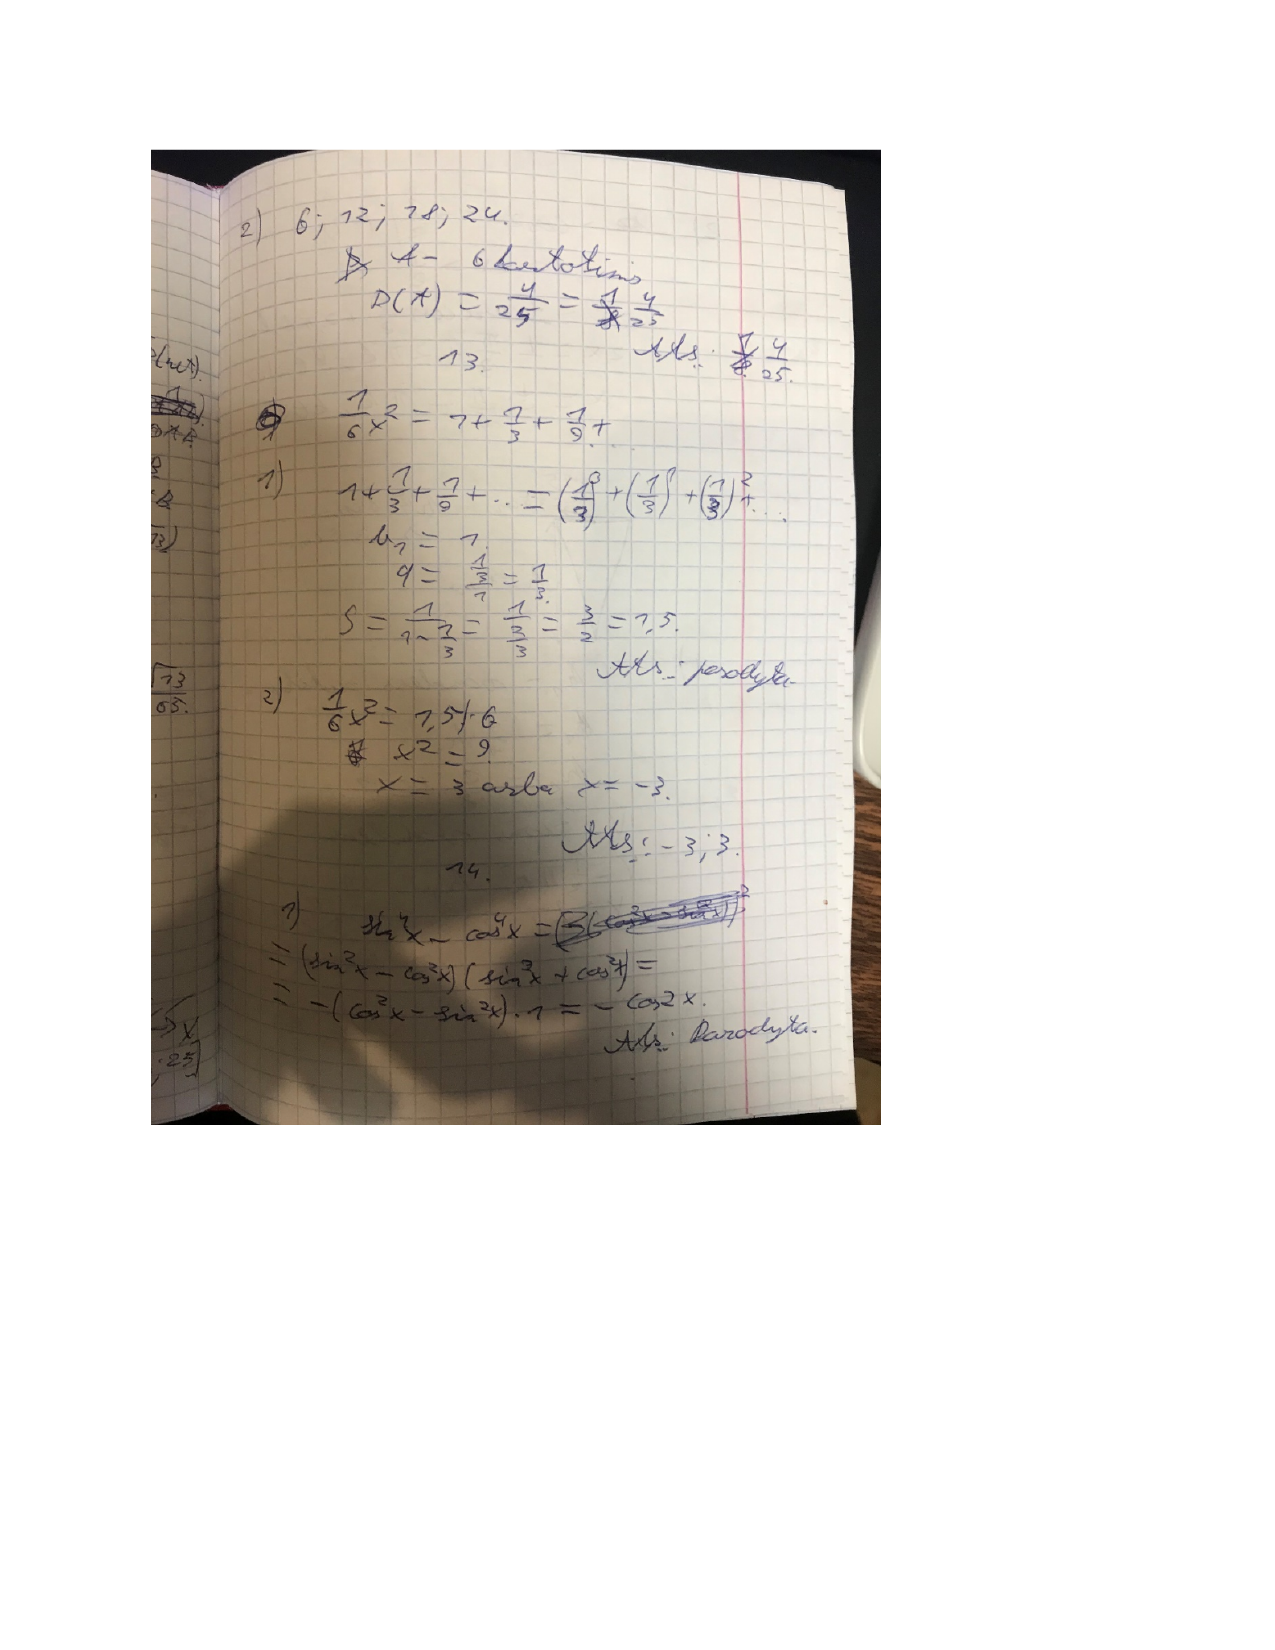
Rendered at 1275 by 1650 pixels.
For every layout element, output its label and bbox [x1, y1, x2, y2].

picture [151, 151, 880, 1125]
